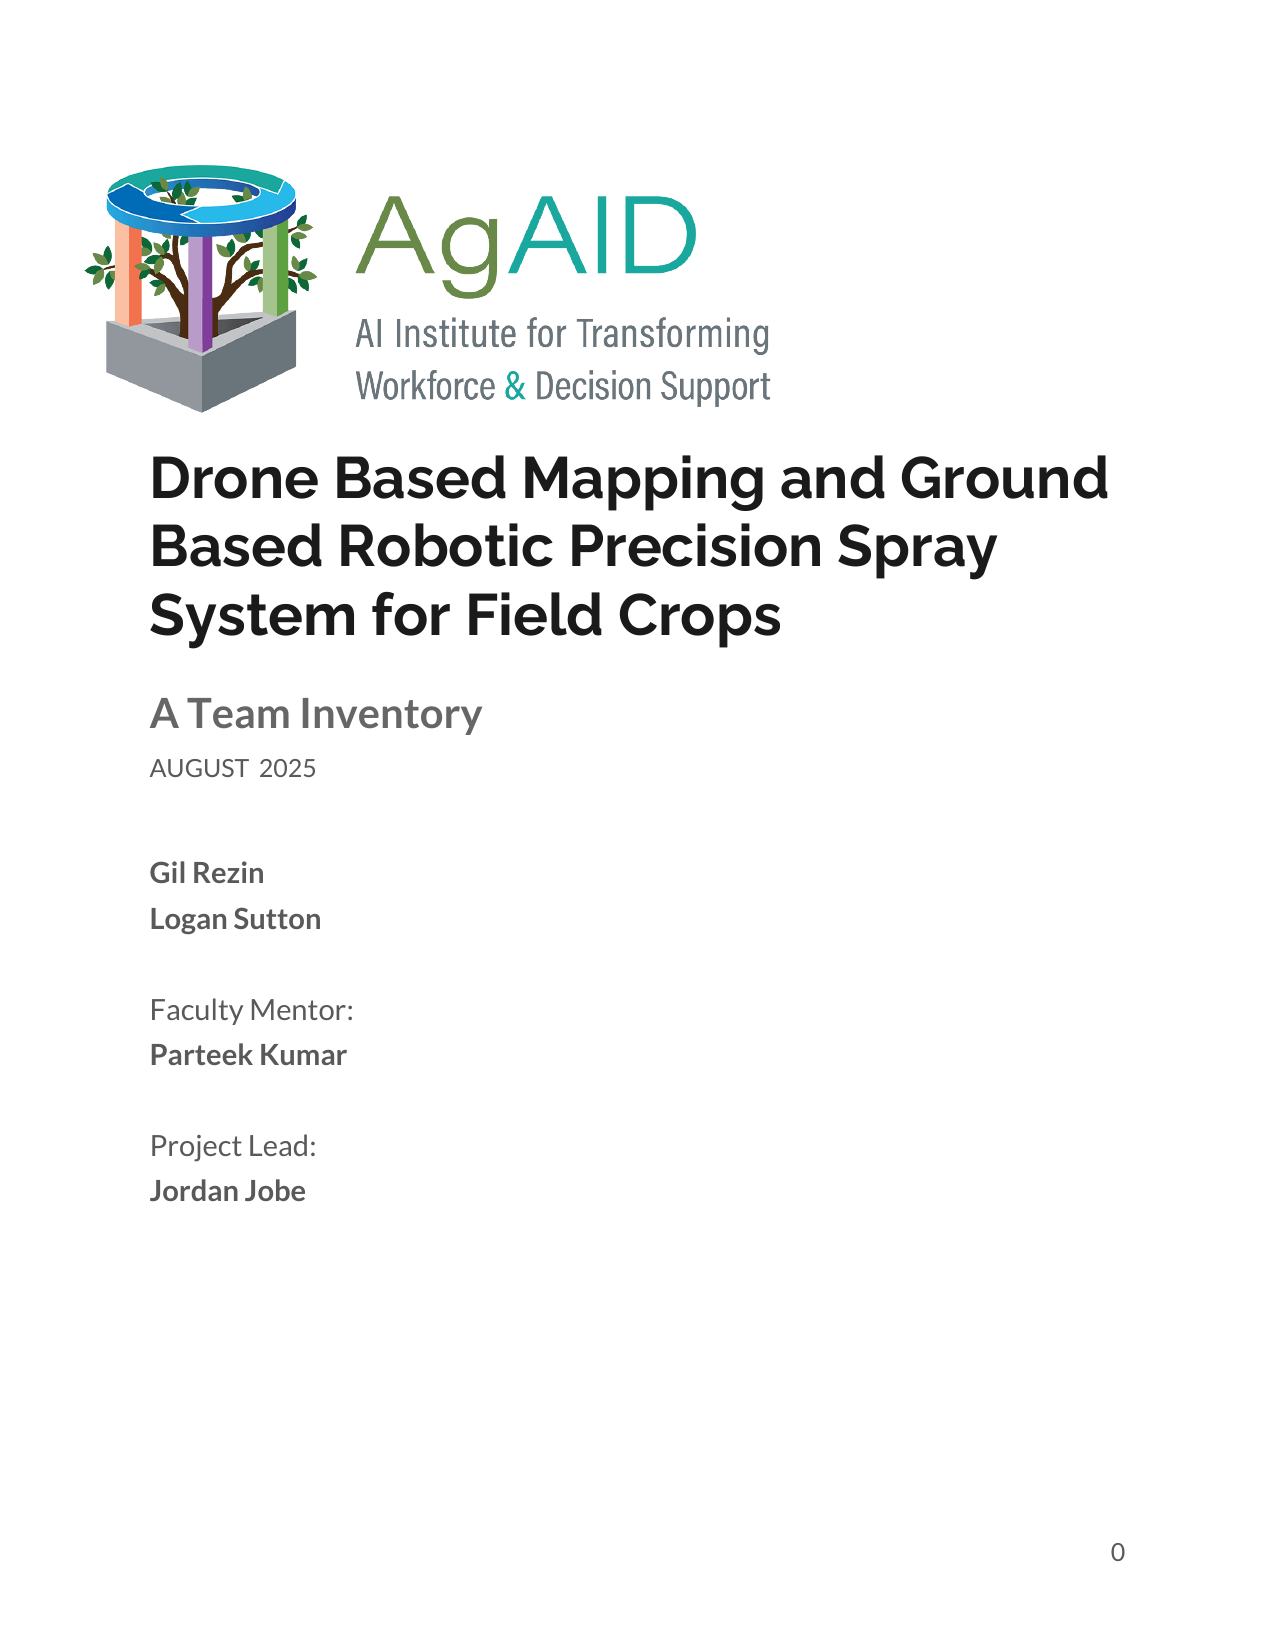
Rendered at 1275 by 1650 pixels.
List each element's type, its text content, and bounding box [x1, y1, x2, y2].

text AUGUST 2025 [149, 753, 1125, 783]
text Jordan Jobe [149, 1173, 1125, 1208]
text Faculty Mentor: [149, 991, 1125, 1026]
text Logan Sutton [149, 901, 1125, 936]
picture [75, 150, 792, 427]
text Parteek Kumar [149, 1037, 1125, 1072]
text Project Lead: [149, 1128, 1125, 1163]
subtitle A Team Inventory [149, 688, 1125, 738]
text Gil Rezin [149, 855, 1125, 890]
title Drone Based Mapping and Ground Based Robotic Precision Spray System for Field Crops [149, 443, 1125, 649]
